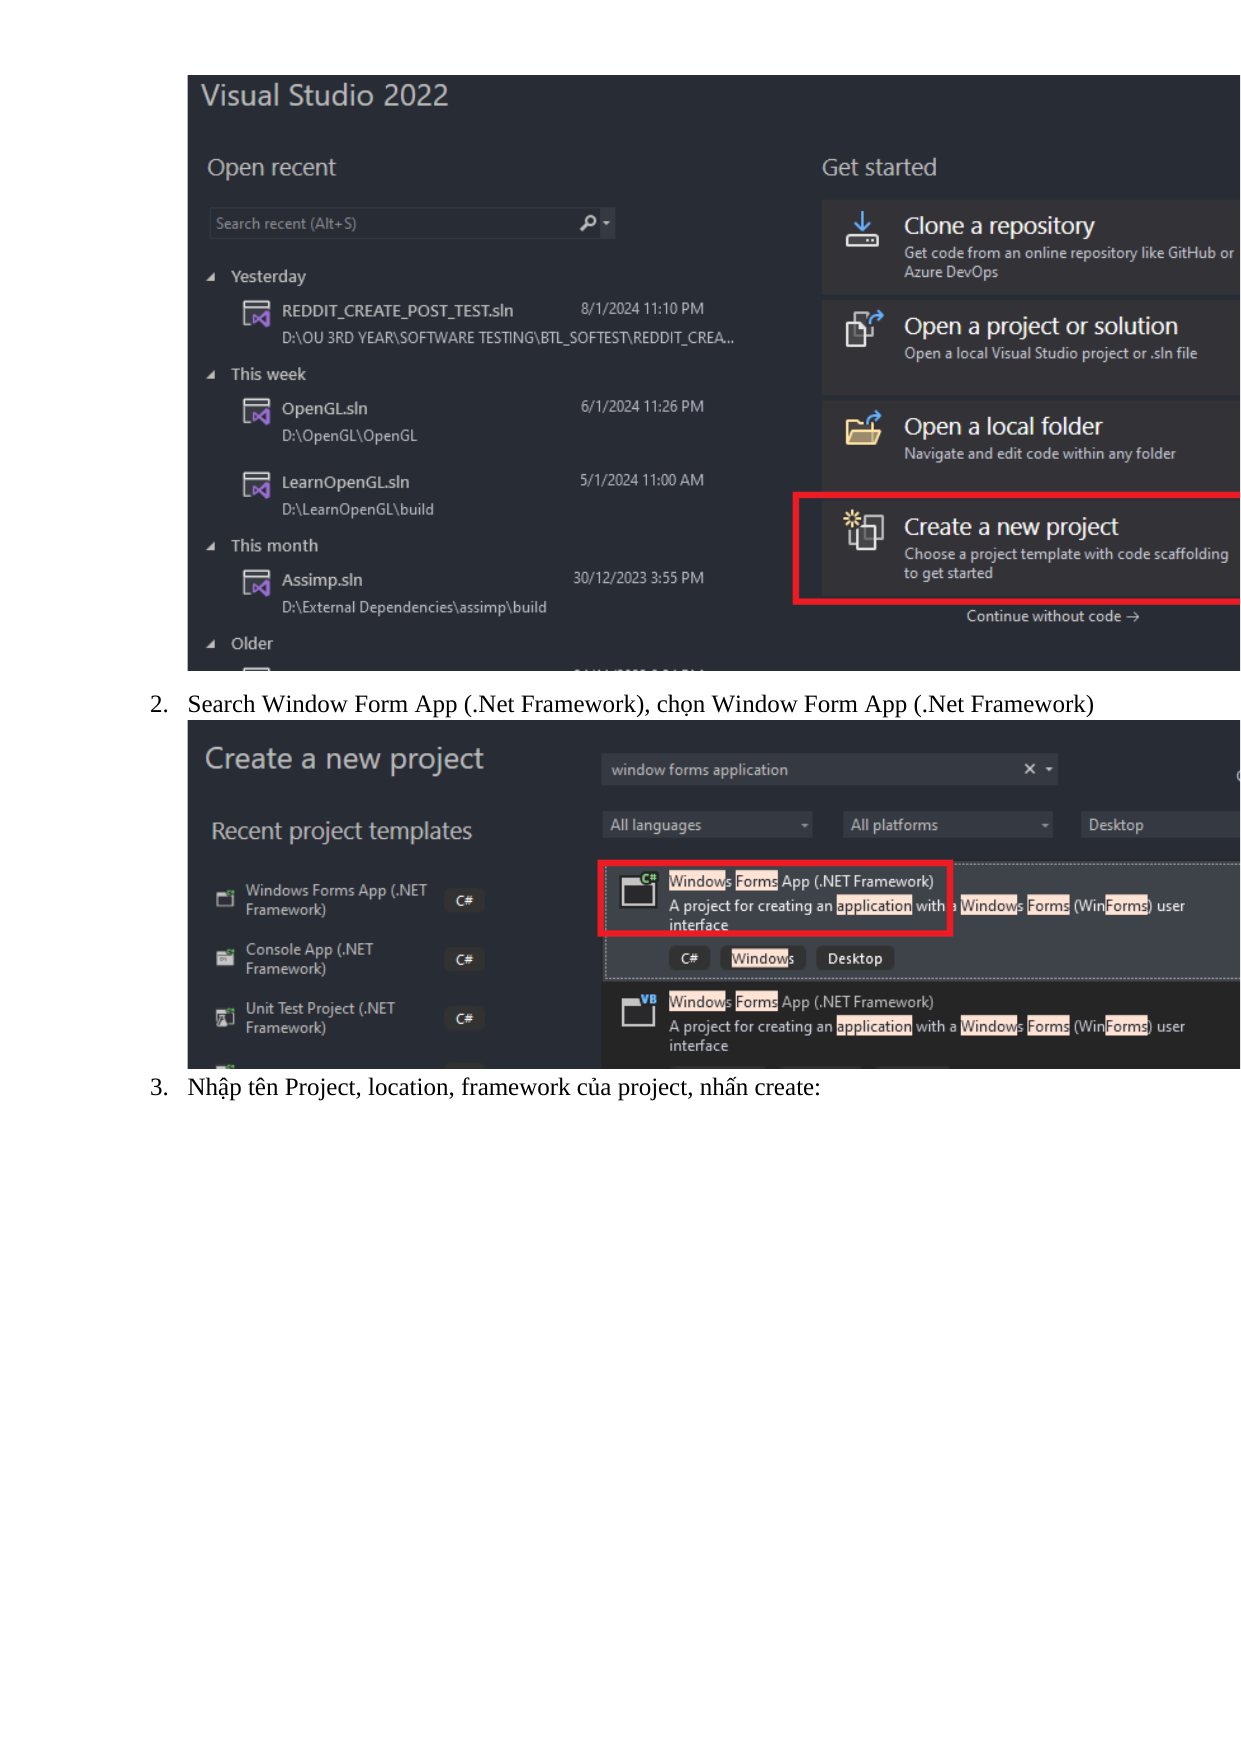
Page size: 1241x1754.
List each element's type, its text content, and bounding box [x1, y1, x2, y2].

picture [187, 75, 1241, 671]
list Search Window Form App (.Net Framework), chọn Window Form App (.Net Framework) [150, 689, 1165, 718]
picture [187, 720, 1241, 1069]
list Nhập tên Project, location, framework của project, nhấn create: [150, 1072, 1165, 1100]
